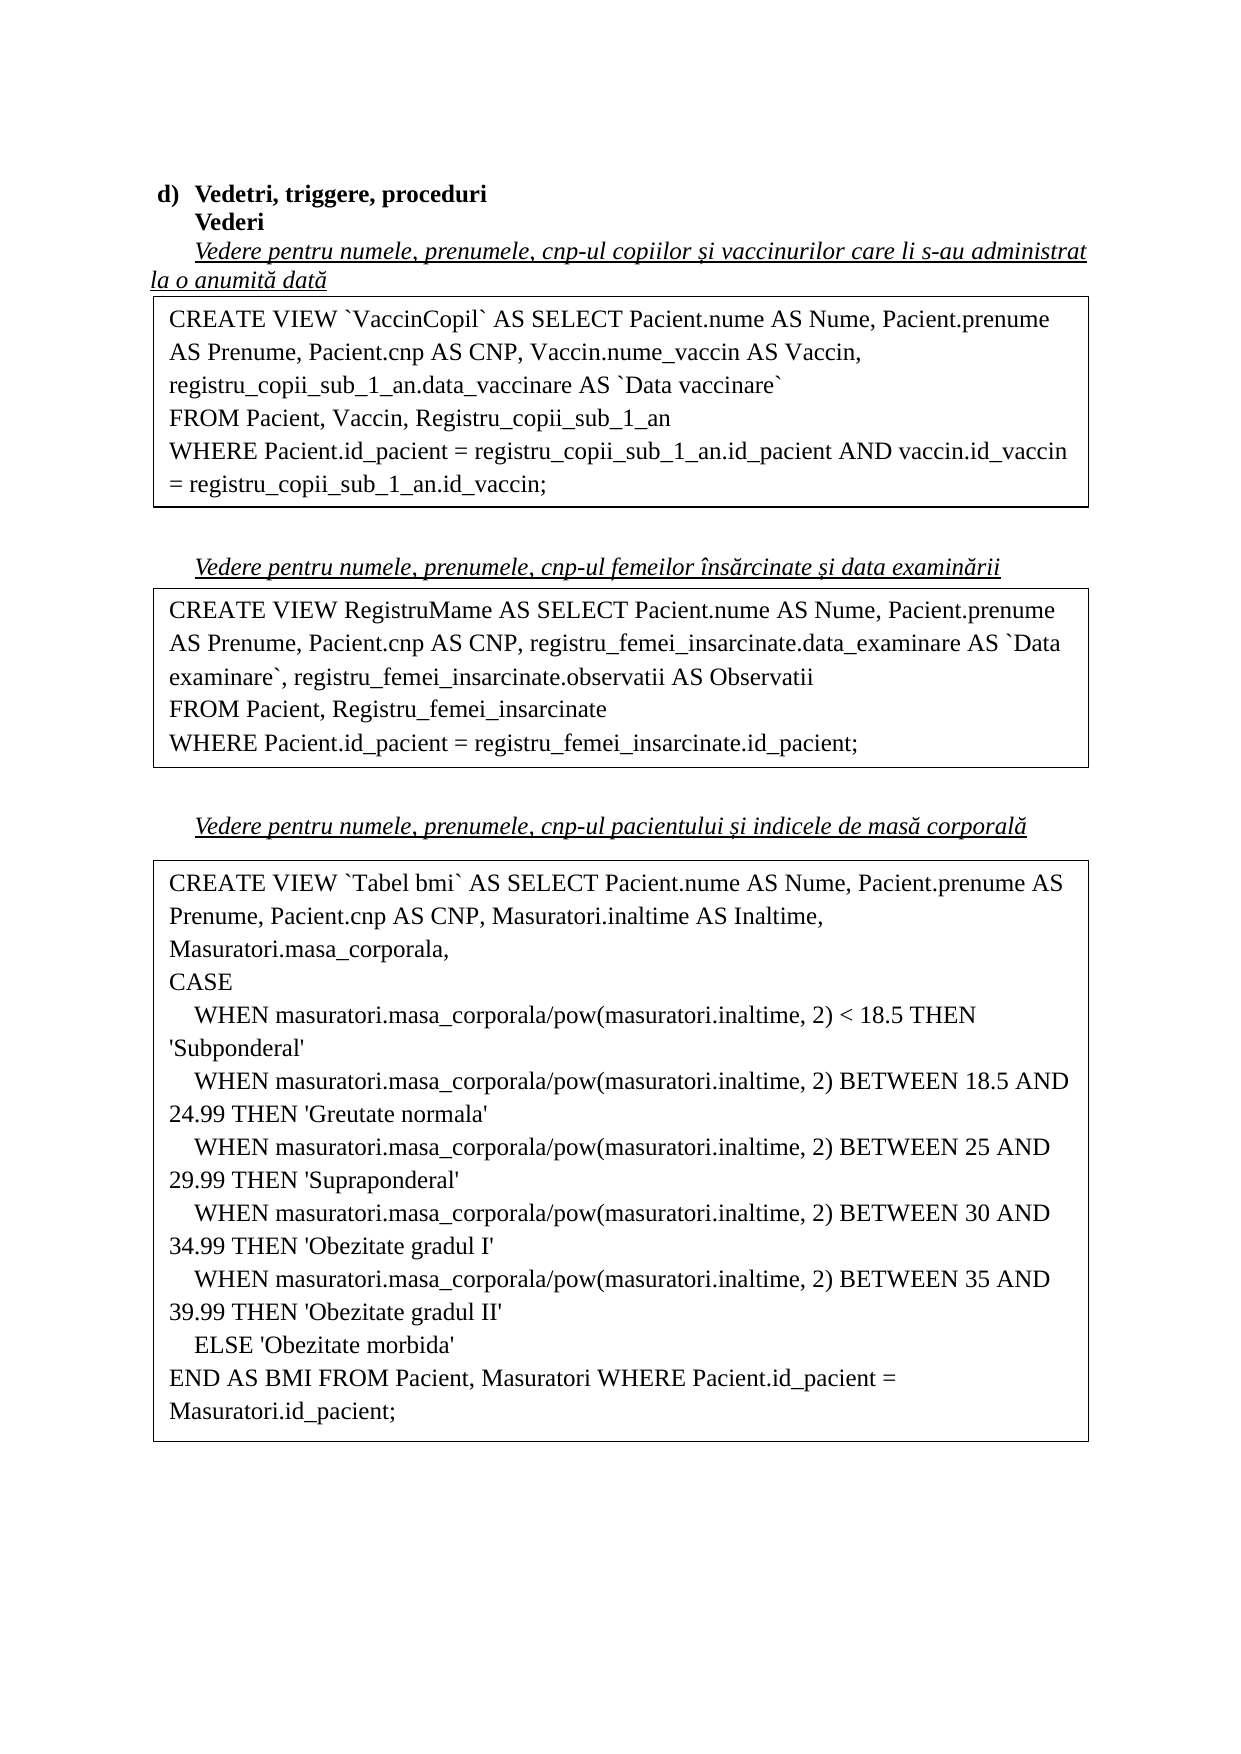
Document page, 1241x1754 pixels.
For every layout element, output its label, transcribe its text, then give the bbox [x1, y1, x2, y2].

text Vederi [194, 207, 1090, 236]
list Vedetri, triggere, proceduri [157, 179, 1090, 207]
text Vedere pentru numele, prenumele, cnp-ul femeilor însărcinate și data examinării [194, 552, 1090, 581]
text Vedere pentru numele, prenumele, cnp-ul copiilor și vaccinurilor care li s-au administrat la o anumită dată [150, 236, 1090, 294]
text Vedere pentru numele, prenumele, cnp-ul pacientului și indicele de masă corporală [194, 811, 1090, 840]
